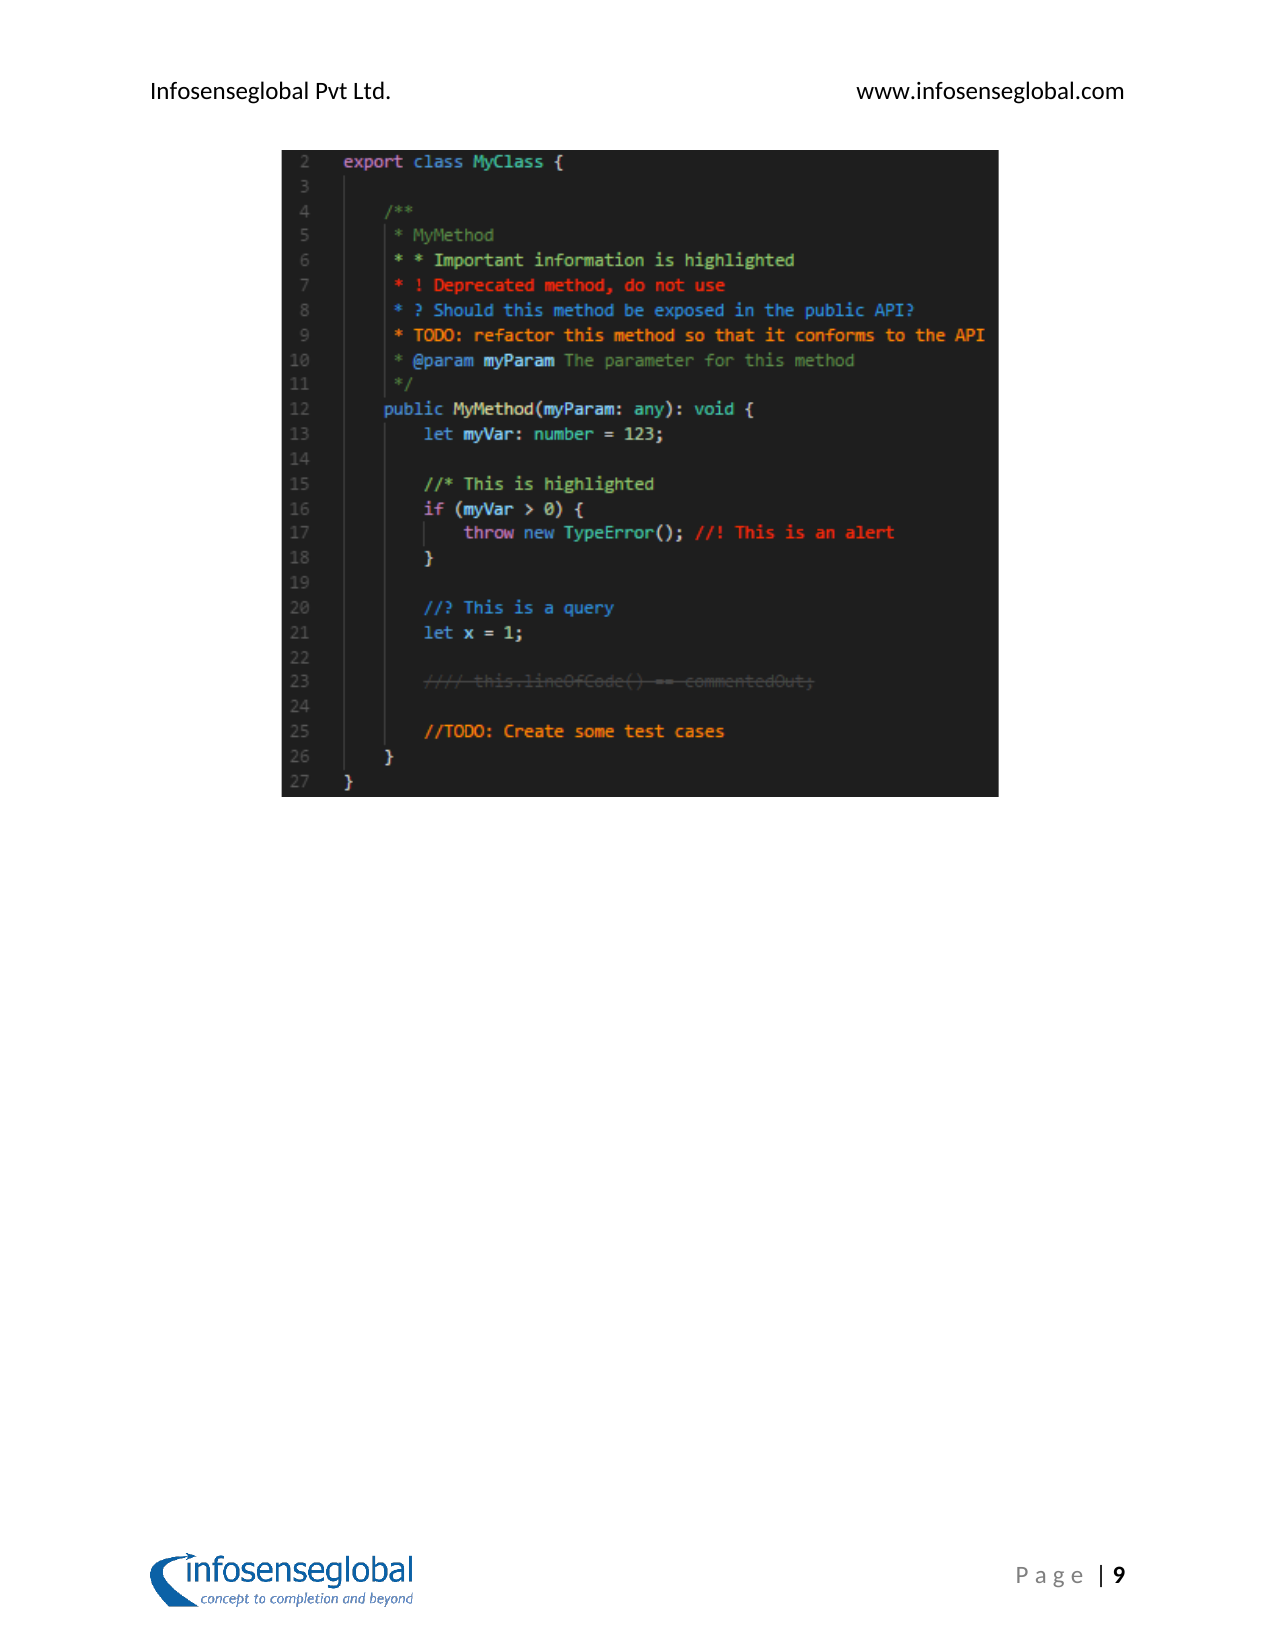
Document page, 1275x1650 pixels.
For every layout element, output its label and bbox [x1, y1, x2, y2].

picture [281, 150, 999, 797]
picture [150, 1553, 413, 1607]
